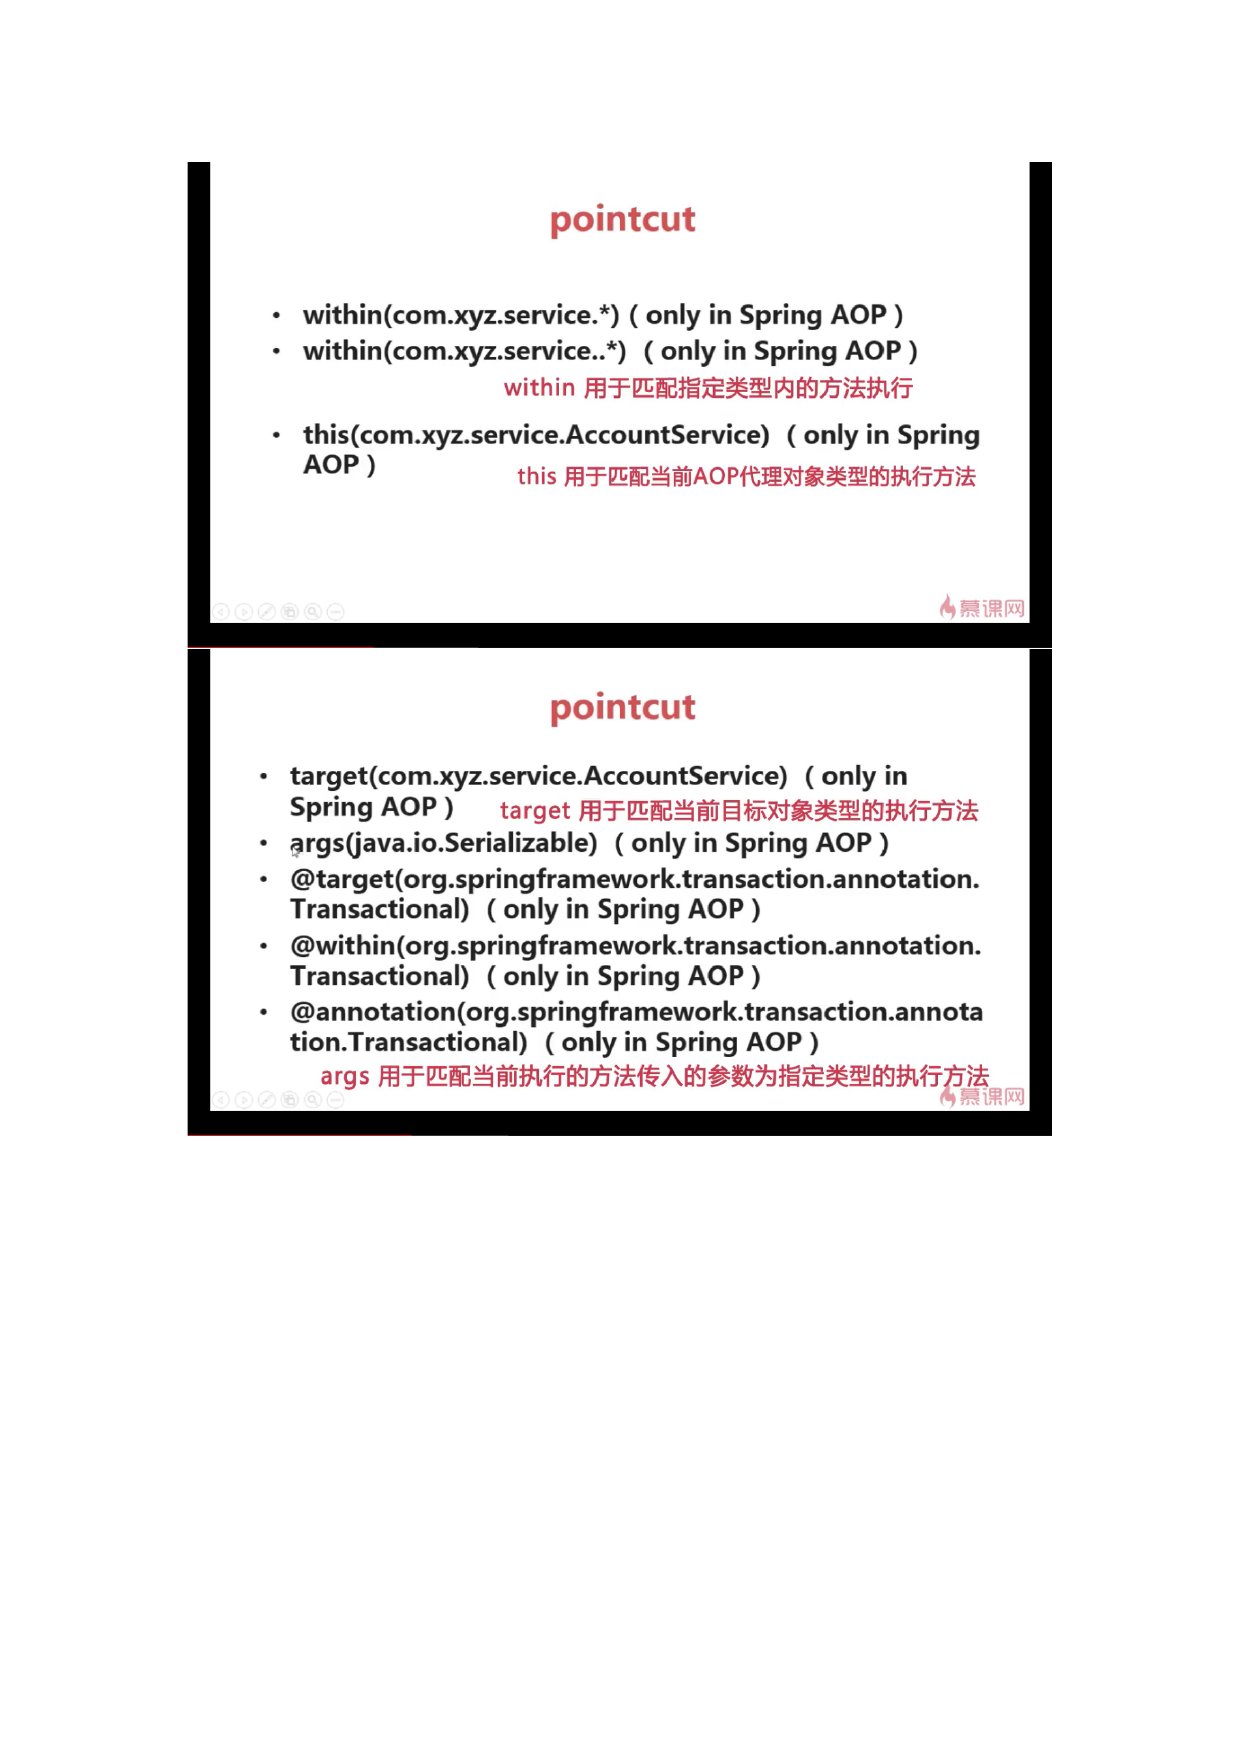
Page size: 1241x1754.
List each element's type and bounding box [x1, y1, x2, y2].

picture [187, 649, 1052, 1136]
picture [187, 162, 1052, 648]
